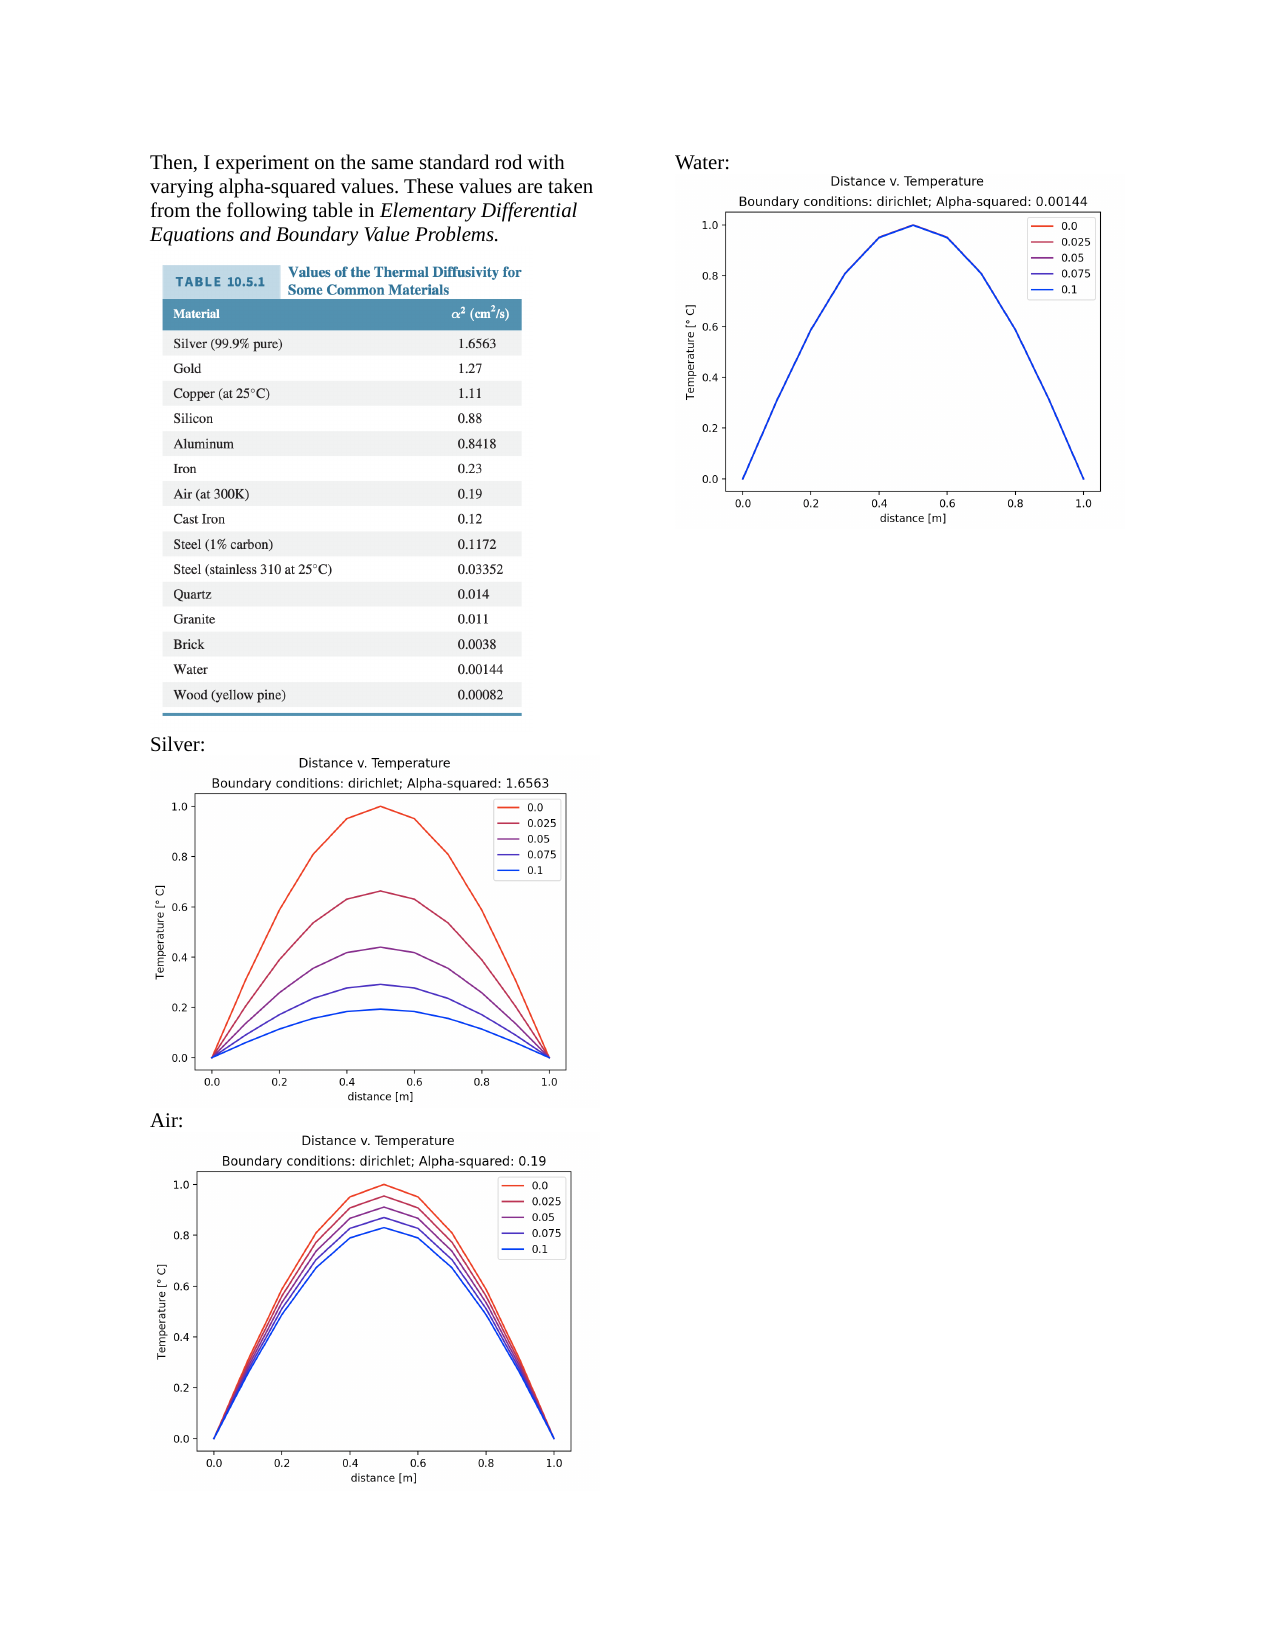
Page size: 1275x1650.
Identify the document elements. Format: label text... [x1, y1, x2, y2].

picture [675, 174, 1125, 529]
text Air: [150, 1108, 600, 1132]
text Silver: [150, 732, 600, 755]
text Then, I experiment on the same standard rod with varying alpha-squared values. These values are taken from the following table in Elementary Differential Equations and Boundary Value Problems. [150, 150, 600, 246]
text Water: [675, 150, 1125, 174]
picture [150, 246, 534, 732]
picture [150, 1132, 600, 1491]
picture [150, 755, 600, 1108]
